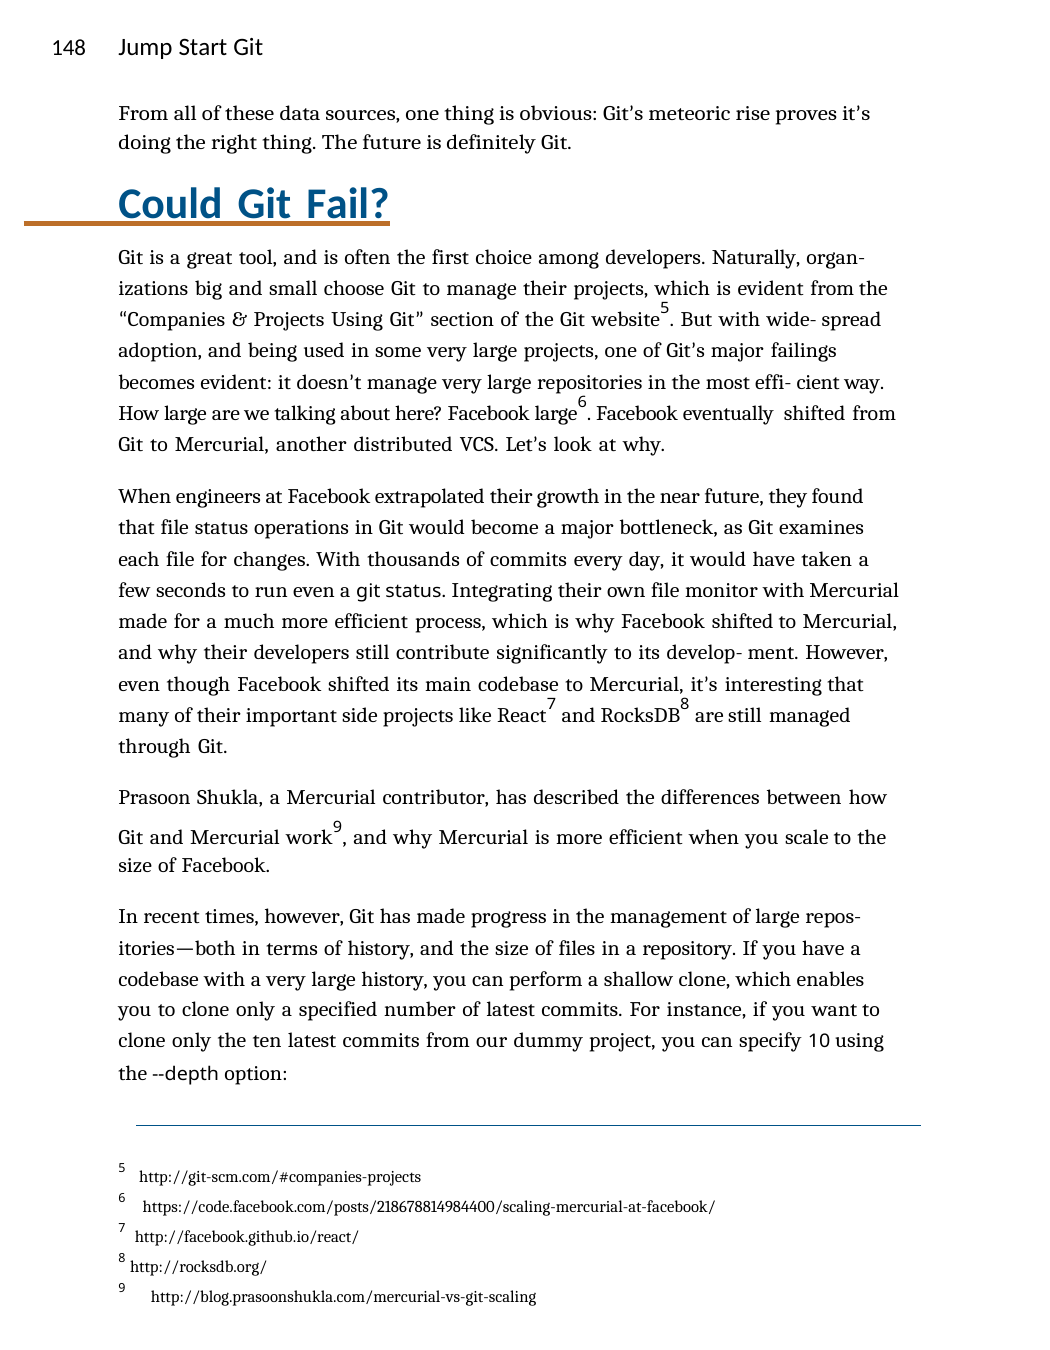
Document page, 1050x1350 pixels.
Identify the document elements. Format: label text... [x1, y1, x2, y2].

text 9 http://blog.prasoonshukla.com/mercurial-vs-git-scaling [118, 1279, 914, 1307]
text In recent times, however, Git has made progress in the management of large repos- itories—both in terms of history, and the size of files in a repository. If you have a codebase with a very large history, you can perform a shallow clone, which enables you to clone only a specified number of latest commits. For instance, if you want to clone only the ten latest commits from our dummy project, you can specify 10 using the --depth option: [118, 905, 903, 1085]
text Prasoon Shukla, a Mercurial contributor, has described the differences between how Git and Mercurial work9, and why Mercurial is more efficient when you scale to the size of Facebook. [118, 785, 903, 878]
text 5 http://git-scm.com/#companies-projects [118, 1159, 914, 1187]
text 8 http://rocksdb.org/ [118, 1249, 914, 1277]
text 7 http://facebook.github.io/react/ [118, 1219, 914, 1247]
text Git is a great tool, and is often the first choice among developers. Naturally, organ- izations big and small choose Git to manage their projects, which is evident from the “Companies & Projects Using Git” section of the Git website5. But with wide- spread adoption, and being used in some very large projects, one of Git’s major failings becomes evident: it doesn’t manage very large repositories in the most effi- cient way. How large are we talking about here? Facebook large6. Facebook eventually shifted from Git to Mercurial, another distributed VCS. Let’s look at why. [118, 239, 903, 458]
text From all of these data sources, one thing is obvious: Git’s meteoric rise proves it’s doing the right thing. The future is definitely Git. [118, 100, 903, 154]
text 6 https://code.facebook.com/posts/218678814984400/scaling-mercurial-at-facebook/ [118, 1189, 914, 1217]
text When engineers at Facebook extrapolated their growth in the near future, they found that file status operations in Git would become a major bottleneck, as Git examines each file for changes. With thousands of commits every day, it would have taken a few seconds to run even a git status. Integrating their own file monitor with Mercurial made for a much more efficient process, which is why Facebook shifted to Mercurial, and why their developers still contribute significantly to its develop- ment. However, even though Facebook shifted its main codebase to Mercurial, it’s interesting that many of their important side projects like React7 and RocksDB8 are still managed through Git. [118, 478, 903, 760]
text Could Git Fail? [23, 176, 914, 229]
